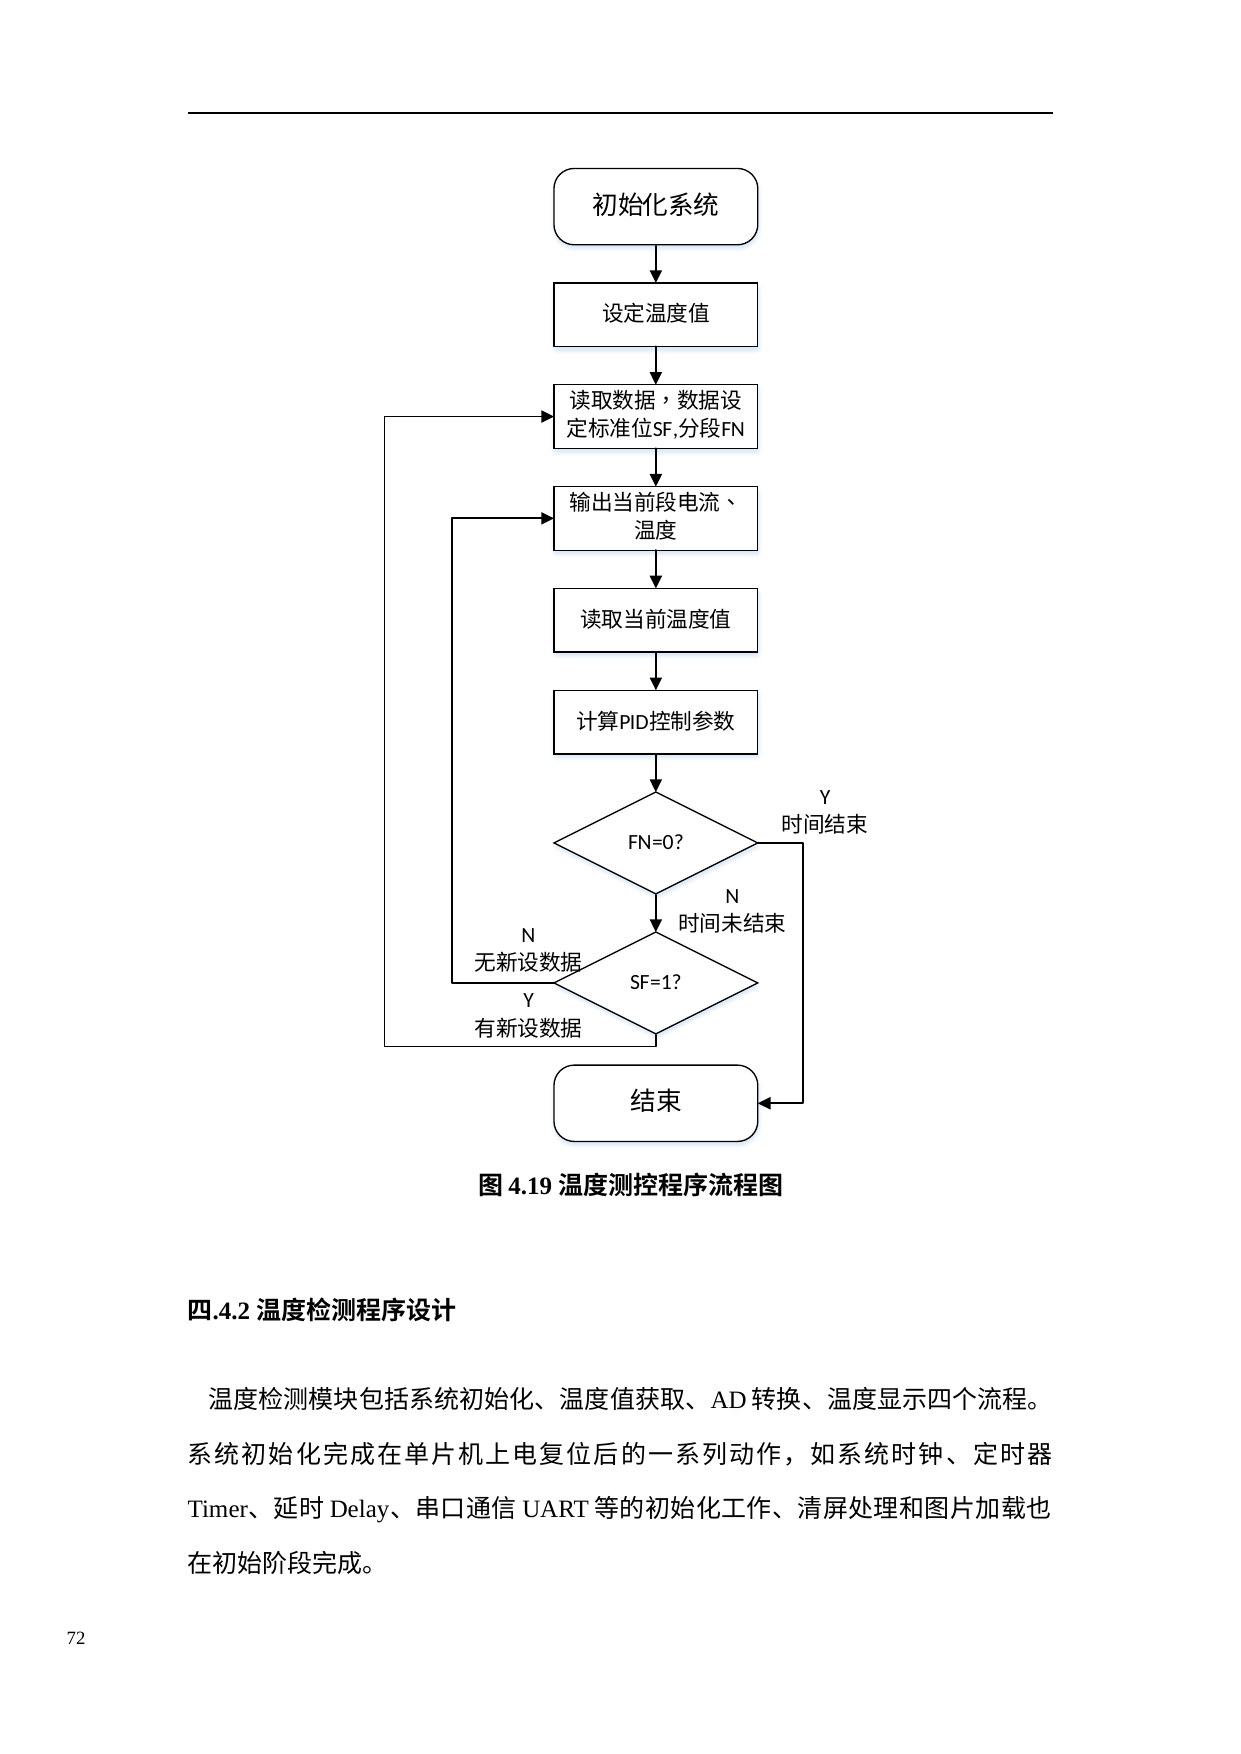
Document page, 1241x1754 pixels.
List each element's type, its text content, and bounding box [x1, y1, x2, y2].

subtitle 温度检测程序设计 [187, 1290, 1053, 1326]
text 图4.19 温度测控程序流程图 [187, 1166, 1053, 1202]
text 温度检测模块包括系统初始化、温度值获取、AD转换、温度显示四个流程。系统初始化完成在单片机上电复位后的一系列动作，如系统时钟、定时器Timer、延时Delay、串口通信UART等的初始化工作、清屏处理和图片加载也在初始阶段完成。 [187, 1380, 1053, 1579]
